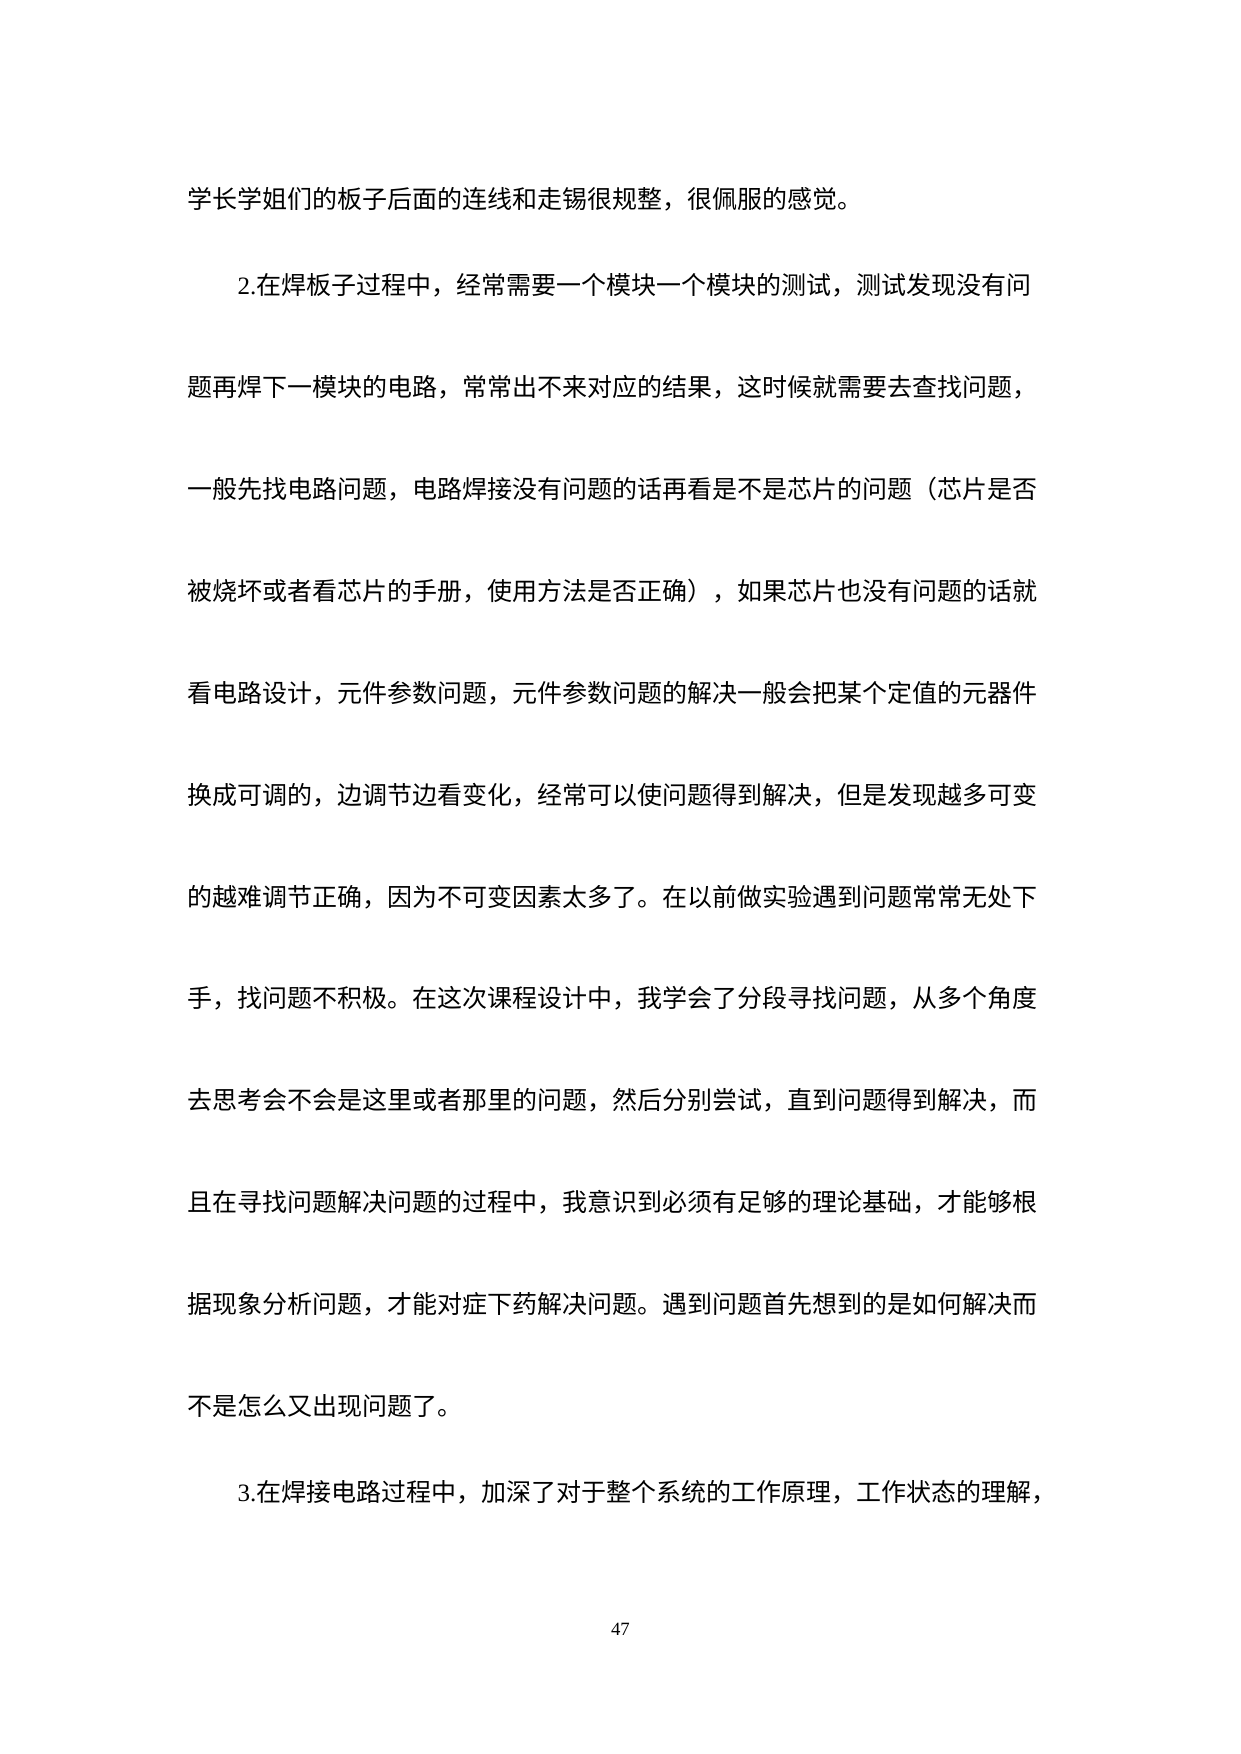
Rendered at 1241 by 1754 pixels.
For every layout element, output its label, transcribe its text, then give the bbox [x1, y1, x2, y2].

text 2.在焊板子过程中，经常需要一个模块一个模块的测试，测试发现没有问题再焊下一模块的电路，常常出不来对应的结果，这时候就需要去查找问题，一般先找电路问题，电路焊接没有问题的话再看是不是芯片的问题（芯片是否被烧坏或者看芯片的手册，使用方法是否正确），如果芯片也没有问题的话就看电路设计，元件参数问题，元件参数问题的解决一般会把某个定值的元器件换成可调的，边调节边看变化，经常可以使问题得到解决，但是发现越多可变的越难调节正确，因为不可变因素太多了。在以前做实验遇到问题常常无处下手，找问题不积极。在这次课程设计中，我学会了分段寻找问题，从多个角度去思考会不会是这里或者那里的问题，然后分别尝试，直到问题得到解决，而且在寻找问题解决问题的过程中，我意识到必须有足够的理论基础，才能够根据现象分析问题，才能对症下药解决问题。遇到问题首先想到的是如何解决而不是怎么又出现问题了。 [187, 250, 1053, 1438]
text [187, 164, 1053, 232]
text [187, 1457, 1053, 1524]
